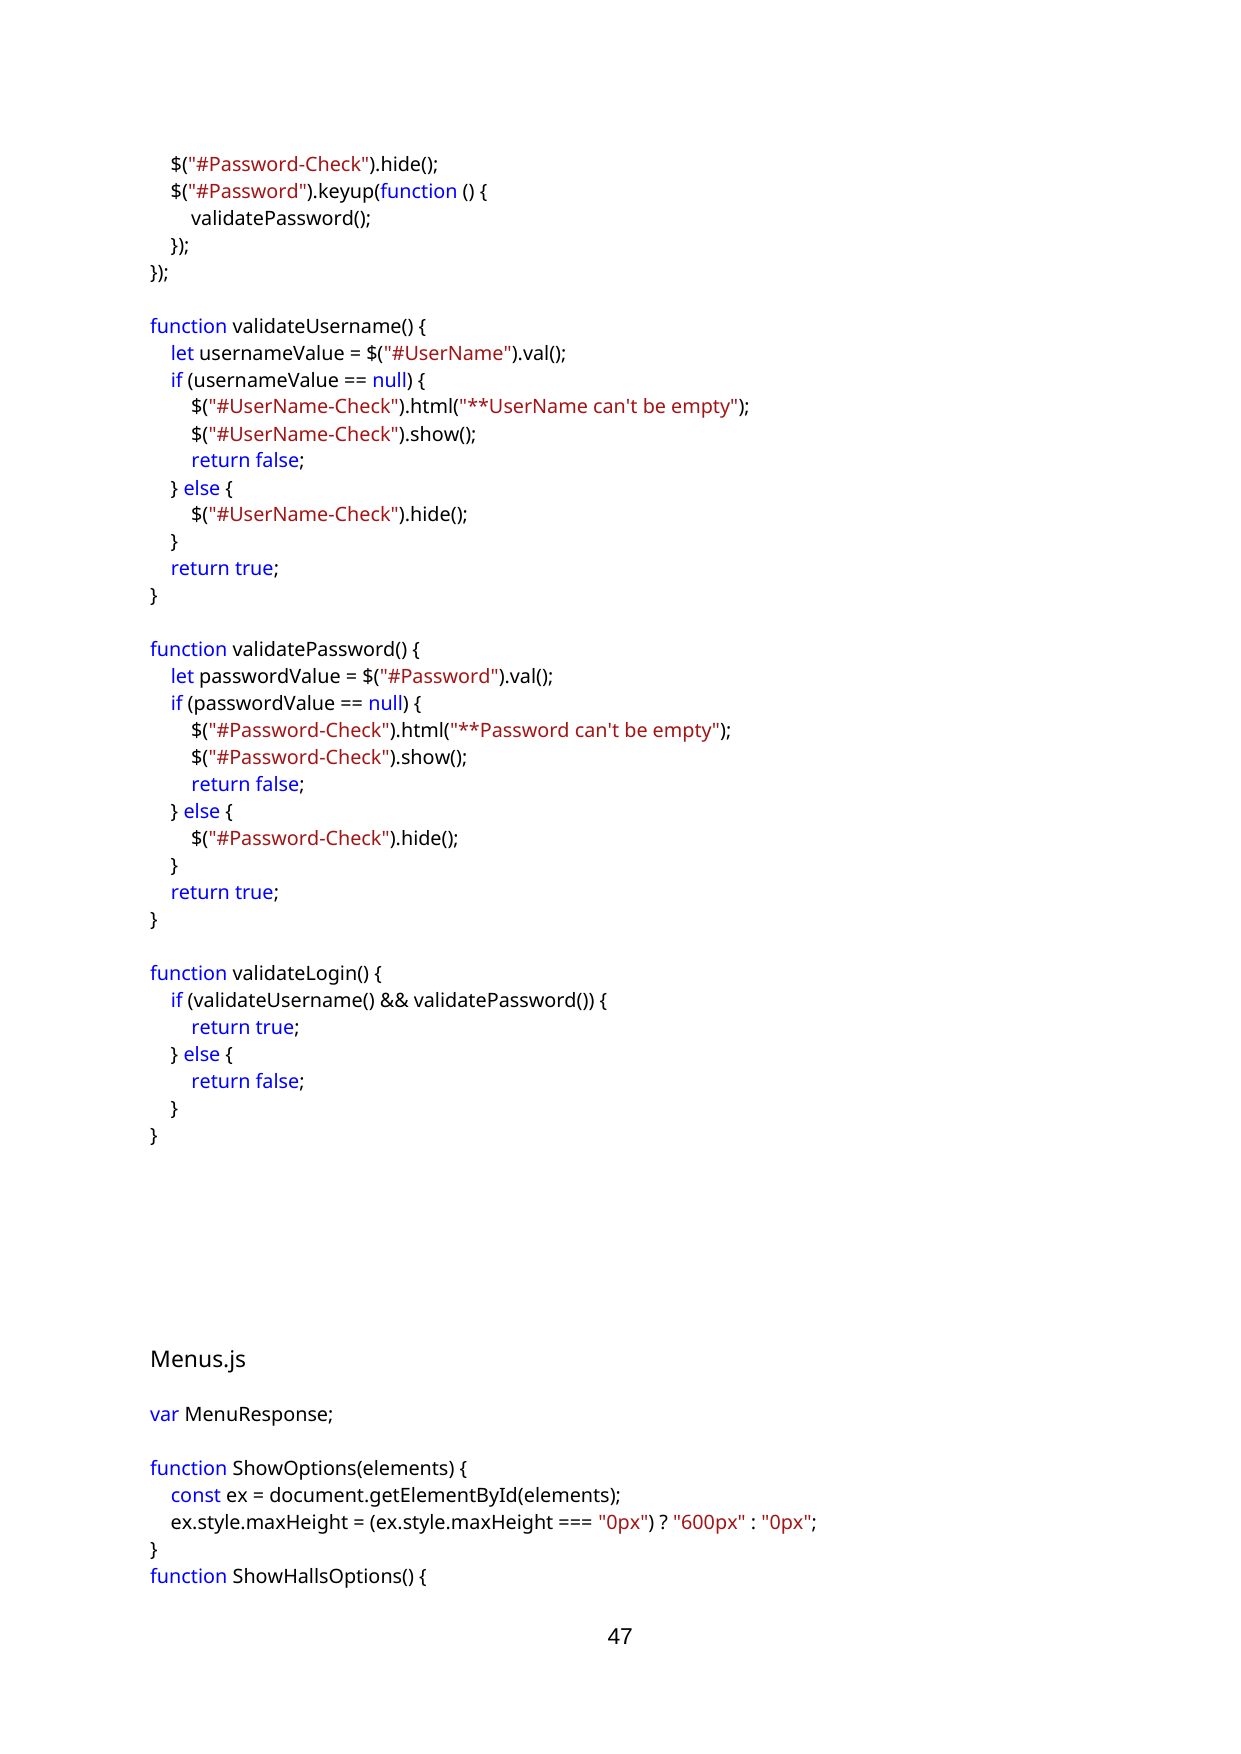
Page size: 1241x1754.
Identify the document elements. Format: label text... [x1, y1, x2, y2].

text }); [150, 258, 1090, 285]
text return true; [150, 555, 1090, 582]
text } else { [150, 474, 1090, 501]
text return false; [150, 771, 1090, 797]
text } [150, 851, 1090, 878]
text let passwordValue = $("#Password").val(); [150, 663, 1090, 689]
text $("#UserName-Check").html("**UserName can't be empty"); [150, 393, 1090, 420]
text let usernameValue = $("#UserName").val(); [150, 339, 1090, 366]
text } [150, 1121, 1090, 1148]
text } [150, 528, 1090, 555]
text function validateUsername() { [150, 312, 1090, 339]
text validatePassword(); [150, 204, 1090, 231]
text } else { [150, 797, 1090, 824]
text return false; [150, 447, 1090, 474]
text if (usernameValue == null) { [150, 366, 1090, 393]
text } [150, 1535, 1090, 1562]
text if (passwordValue == null) { [150, 689, 1090, 717]
text ex.style.maxHeight = (ex.style.maxHeight === "0px") ? "600px" : "0px"; [150, 1508, 1090, 1535]
text Menus.js [150, 1343, 1090, 1374]
text function ShowOptions(elements) { [150, 1454, 1090, 1481]
text var MenuResponse; [150, 1400, 1090, 1427]
text } else { [150, 1040, 1090, 1067]
text $("#Password").keyup(function () { [150, 177, 1090, 204]
text return true; [150, 878, 1090, 905]
text $("#UserName-Check").show(); [150, 420, 1090, 447]
text }); [150, 231, 1090, 258]
text } [150, 1094, 1090, 1121]
text if (validateUsername() && validatePassword()) { [150, 986, 1090, 1013]
text $("#UserName-Check").hide(); [150, 501, 1090, 528]
text $("#Password-Check").show(); [150, 743, 1090, 771]
text return false; [150, 1067, 1090, 1094]
text return true; [150, 1013, 1090, 1040]
text $("#Password-Check").hide(); [150, 150, 1090, 177]
text const ex = document.getElementById(elements); [150, 1481, 1090, 1508]
text } [150, 582, 1090, 609]
text } [150, 905, 1090, 932]
text $("#Password-Check").hide(); [150, 824, 1090, 851]
text function validatePassword() { [150, 636, 1090, 663]
text function ShowHallsOptions() { [150, 1562, 1090, 1589]
text function validateLogin() { [150, 959, 1090, 986]
text $("#Password-Check").html("**Password can't be empty"); [150, 717, 1090, 743]
